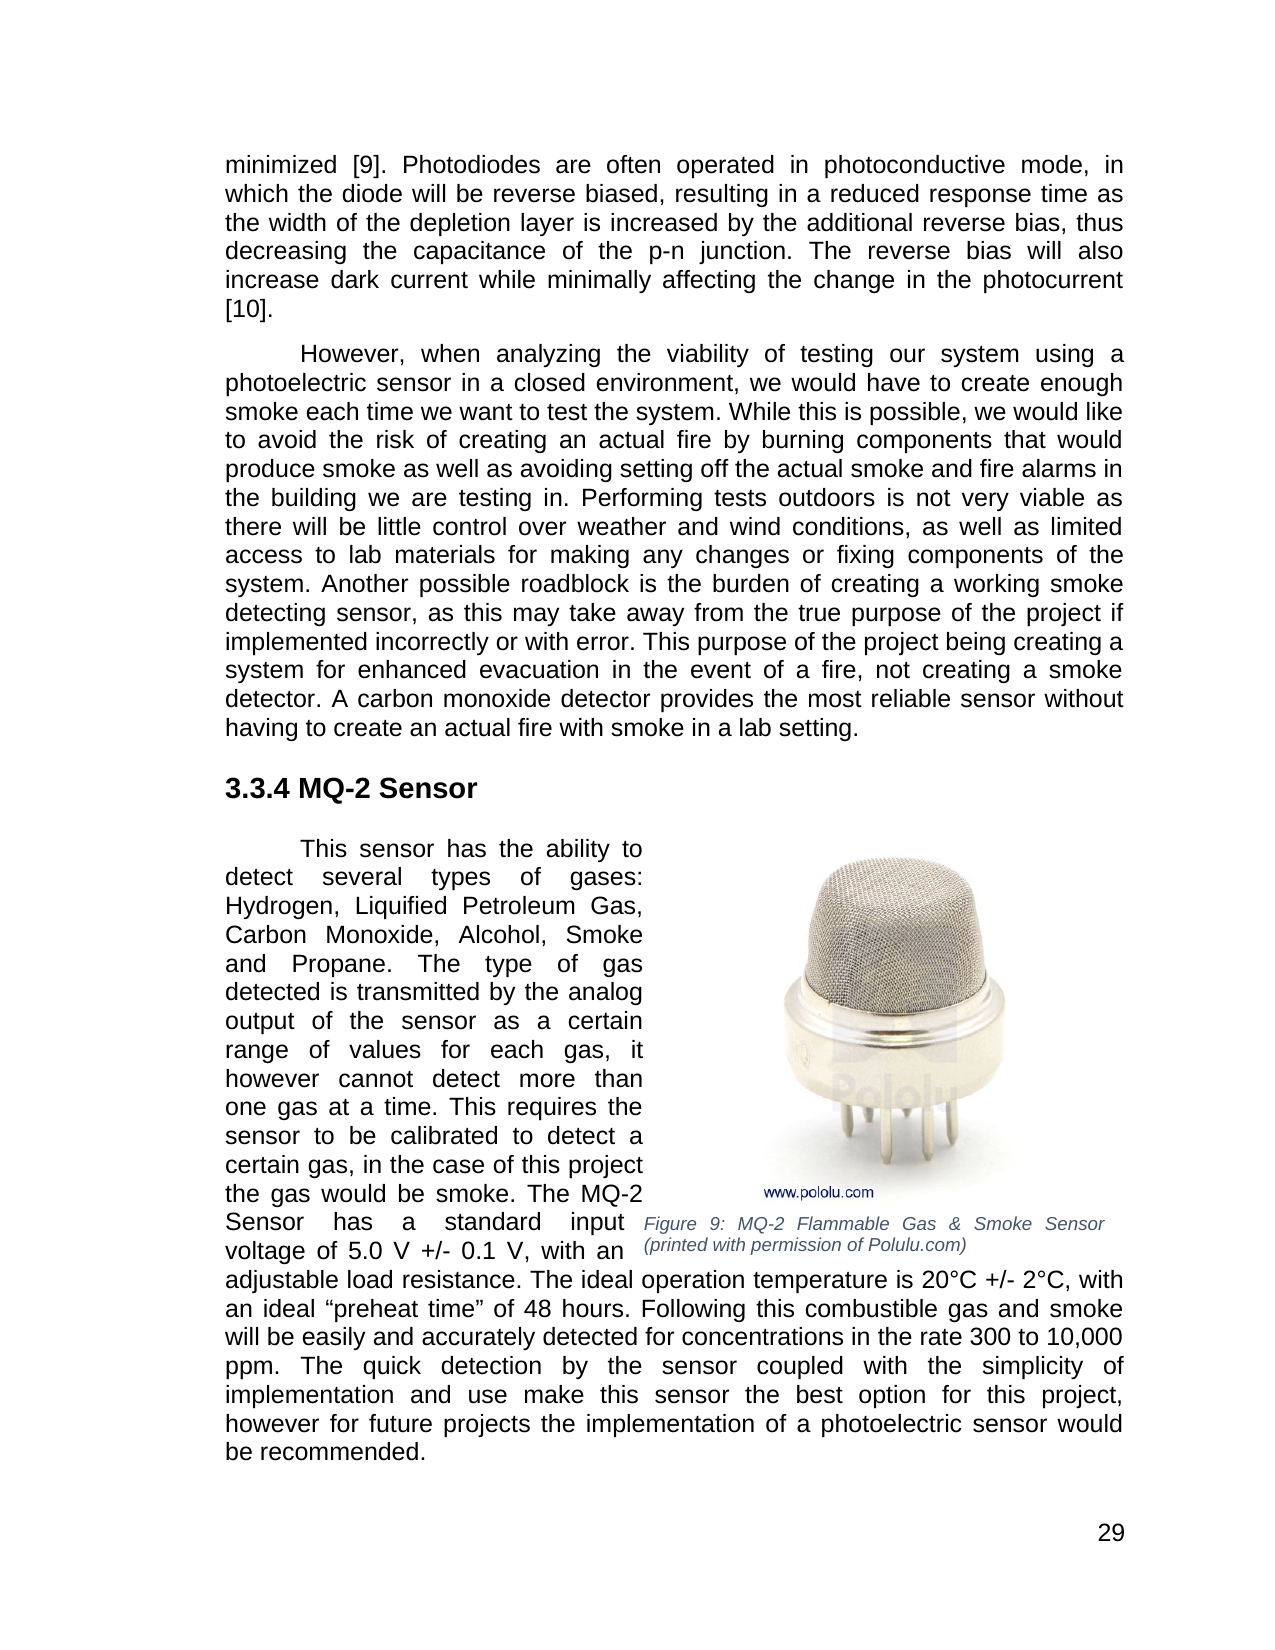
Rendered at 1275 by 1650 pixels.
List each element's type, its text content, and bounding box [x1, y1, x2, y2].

text However, when analyzing the viability of testing our system using a photoelectric sensor in a closed environment, we would have to create enough smoke each time we want to test the system. While this is possible, we would like to avoid the risk of creating an actual fire by burning components that would produce smoke as well as avoiding setting off the actual smoke and fire alarms in the building we are testing in. Performing tests outdoors is not very viable as there will be little control over weather and wind conditions, as well as limited access to lab materials for making any changes or fixing components of the system. Another possible roadblock is the burden of creating a working smoke detecting sensor, as this may take away from the true purpose of the project if implemented incorrectly or with error. This purpose of the project being creating a system for enhanced evacuation in the event of a fire, not creating a smoke detector. A carbon monoxide detector provides the most reliable sensor without having to create an actual fire with smoke in a lab setting. [225, 253, 1125, 655]
subtitle 3.3.4 MQ-2 Sensor [225, 684, 1125, 718]
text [225, 150, 1125, 236]
picture [662, 747, 1125, 1118]
subtitle 3.4 Fire Alarm Batteries [225, 1396, 1125, 1437]
